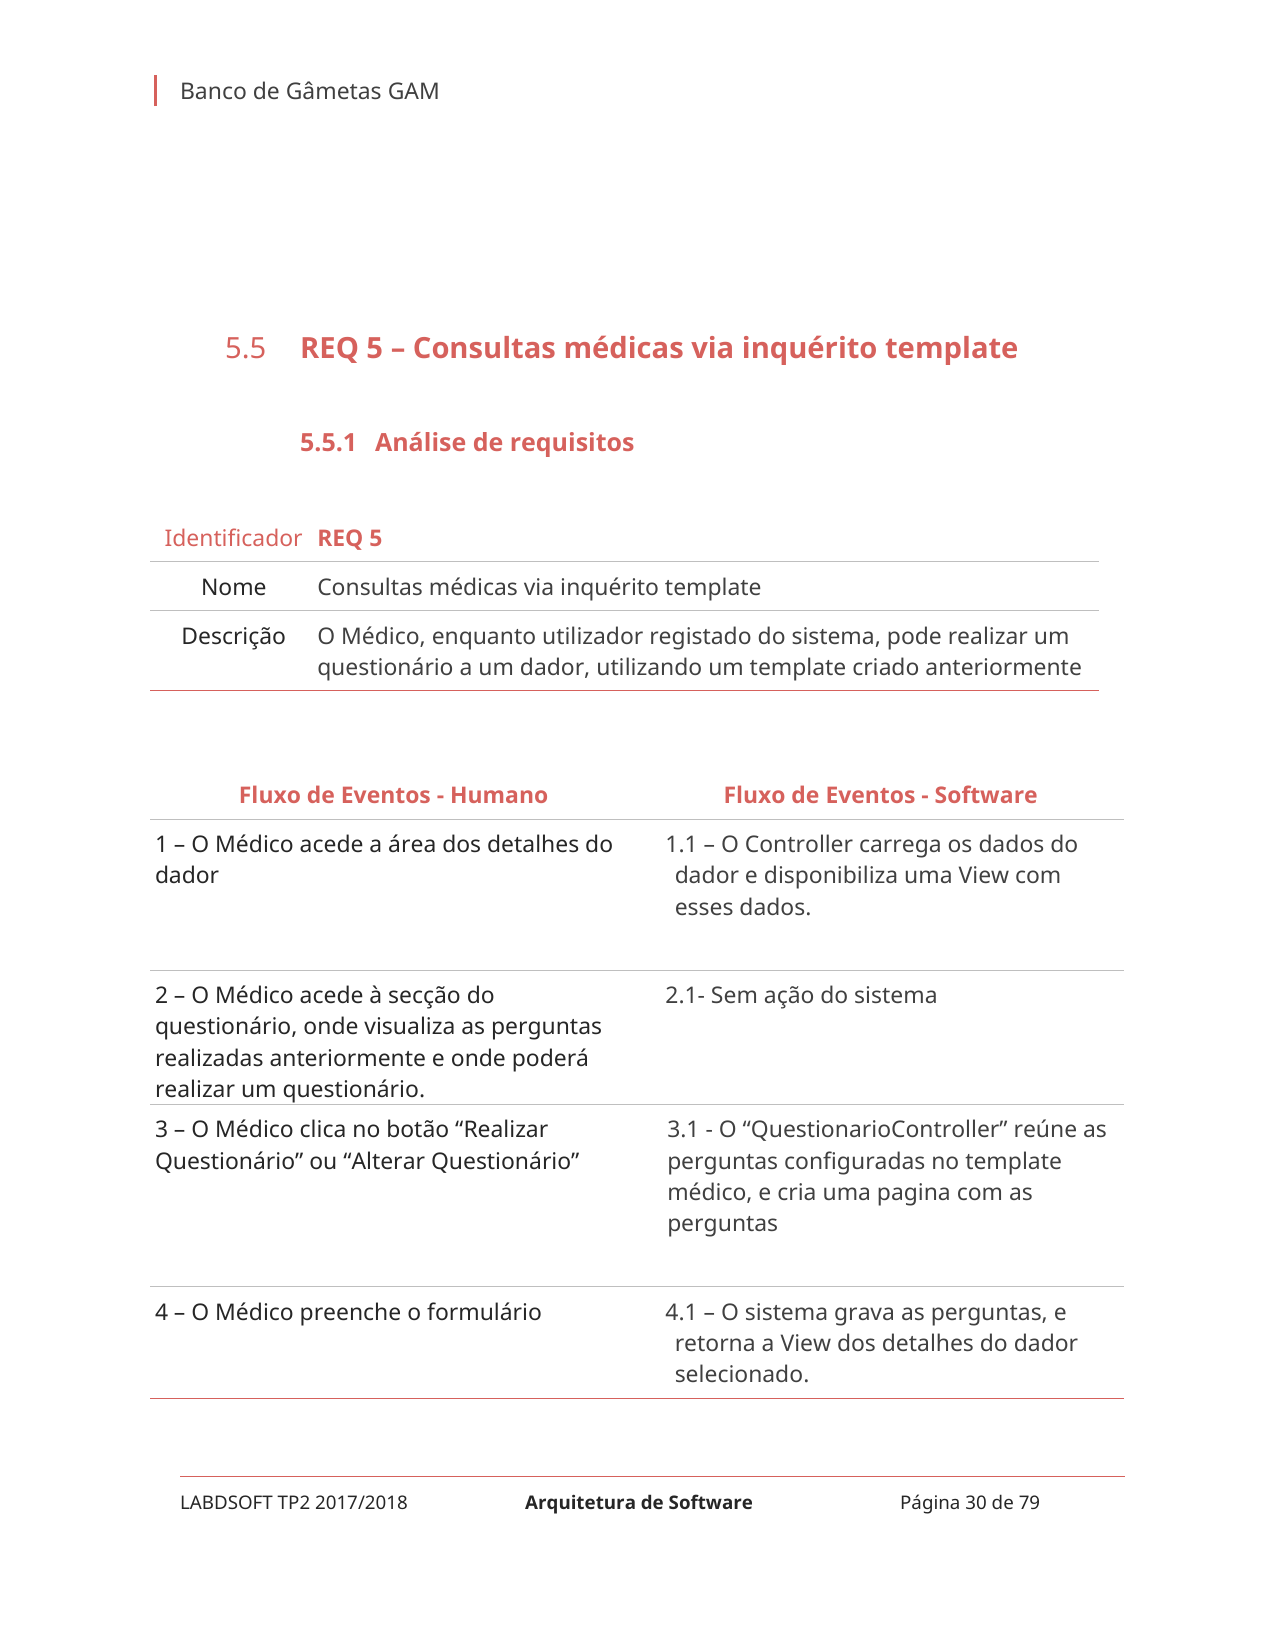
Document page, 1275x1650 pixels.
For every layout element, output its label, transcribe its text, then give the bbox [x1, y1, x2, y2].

table_header Identificador [150, 522, 317, 561]
table_cell 1.1 – O Controller carrega os dados do dador e disponibiliza uma View com esses dados. [637, 820, 1124, 969]
table_header Fluxo de Eventos - Humano [150, 779, 637, 818]
subtitle Análise de requisitos [300, 425, 1125, 459]
table_cell 1 – O Médico acede a área dos detalhes do dador [150, 820, 637, 969]
table_cell 2.1- Sem ação do sistema [637, 971, 1124, 1104]
table_header REQ 5 [317, 522, 1098, 561]
subtitle REQ 5 – Consultas médicas via inquérito template [225, 327, 1125, 367]
table_cell 3 – O Médico clica no botão “Realizar Questionário” ou “Alterar Questionário” [150, 1105, 637, 1286]
table_cell 2 – O Médico acede à secção do questionário, onde visualiza as perguntas realizadas anteriormente e onde poderá realizar um questionário. [150, 971, 637, 1104]
table_cell 3.1 - O “QuestionarioController” reúne as perguntas configuradas no template médico, e cria uma pagina com as perguntas [637, 1105, 1124, 1286]
table_cell Consultas médicas via inquérito template [317, 562, 1098, 610]
table_cell 4 – O Médico preenche o formulário [150, 1287, 637, 1398]
table_cell Descrição [150, 611, 317, 690]
table_cell 4.1 – O sistema grava as perguntas, e retorna a View dos detalhes do dador selecionado. [637, 1287, 1124, 1398]
table_header Fluxo de Eventos - Software [637, 779, 1124, 818]
table_cell Nome [150, 562, 317, 610]
table_cell O Médico, enquanto utilizador registado do sistema, pode realizar um questionário a um dador, utilizando um template criado anteriormente [317, 611, 1098, 690]
